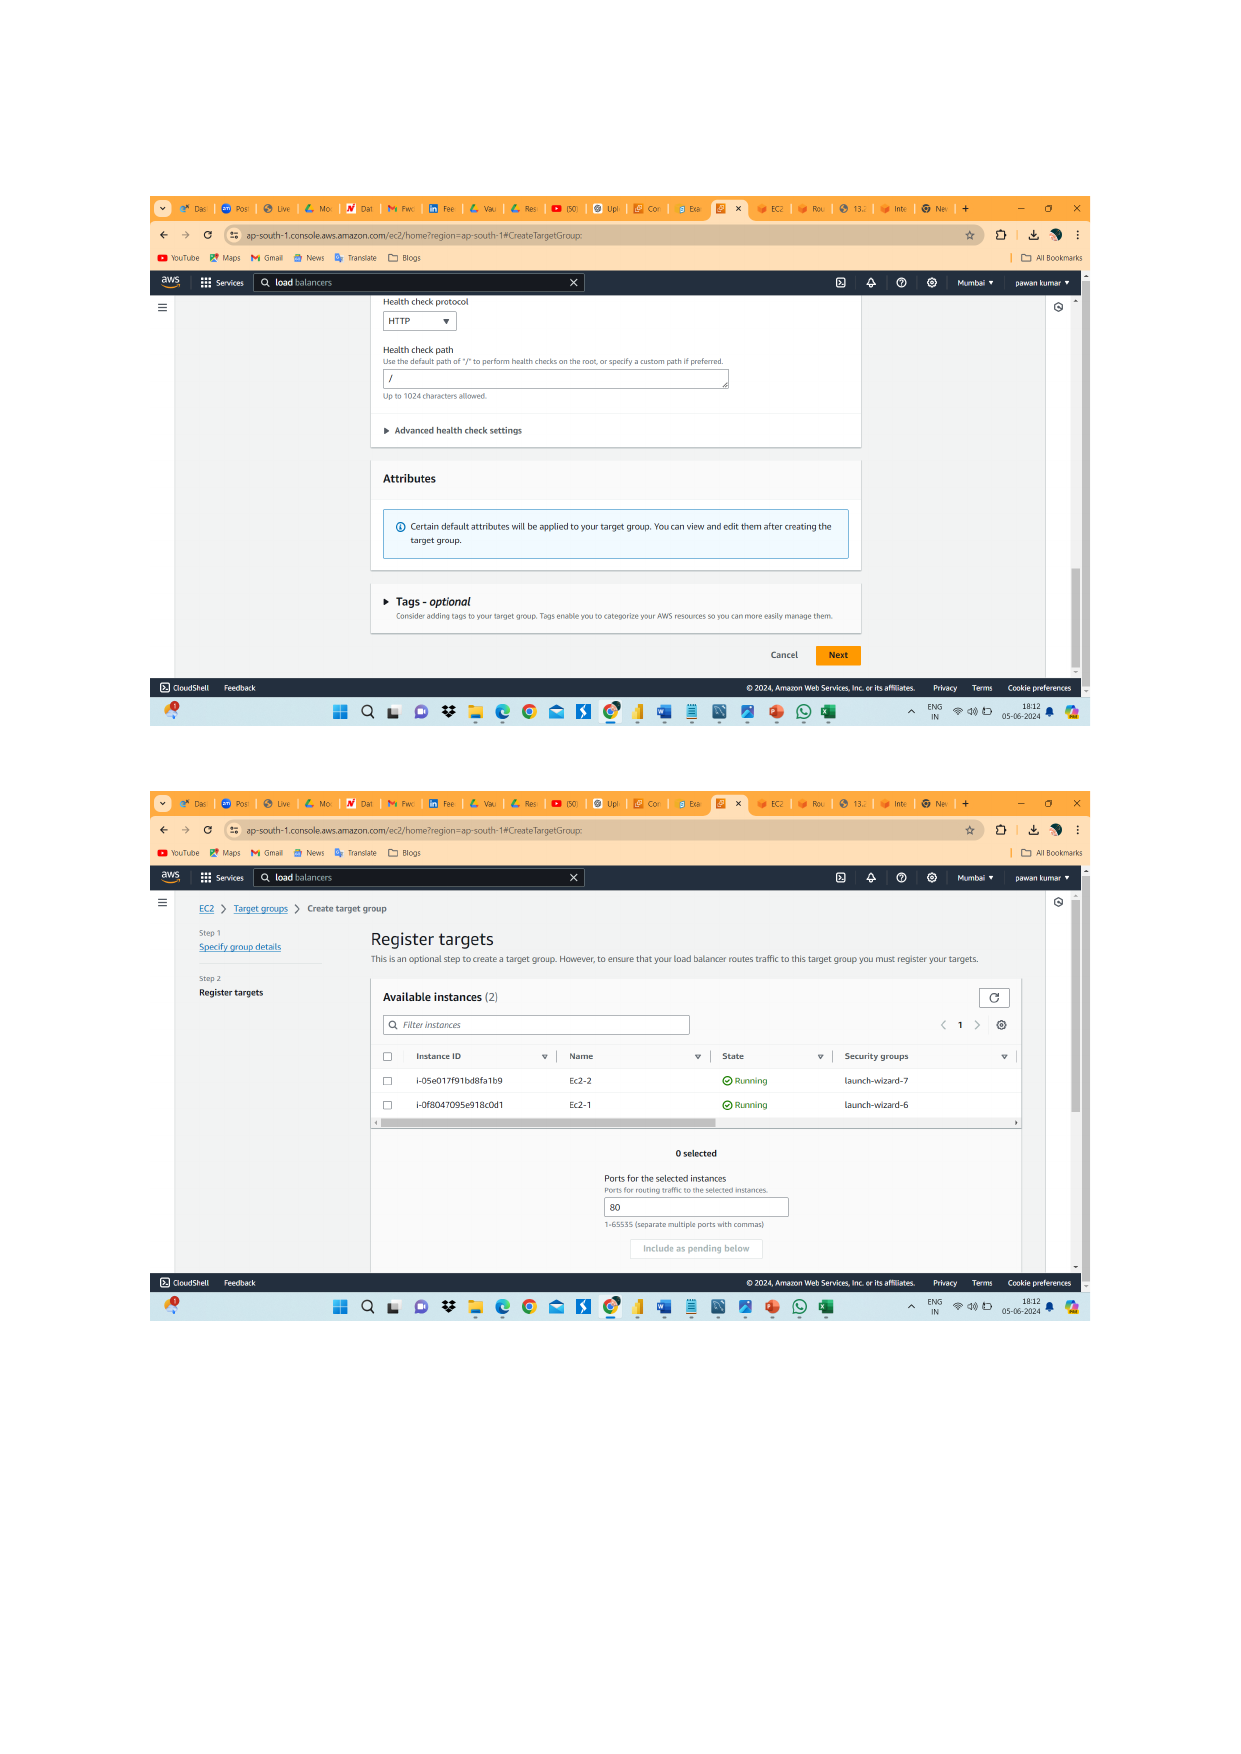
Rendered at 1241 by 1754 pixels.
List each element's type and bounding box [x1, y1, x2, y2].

picture [150, 196, 1091, 726]
picture [150, 791, 1091, 1321]
